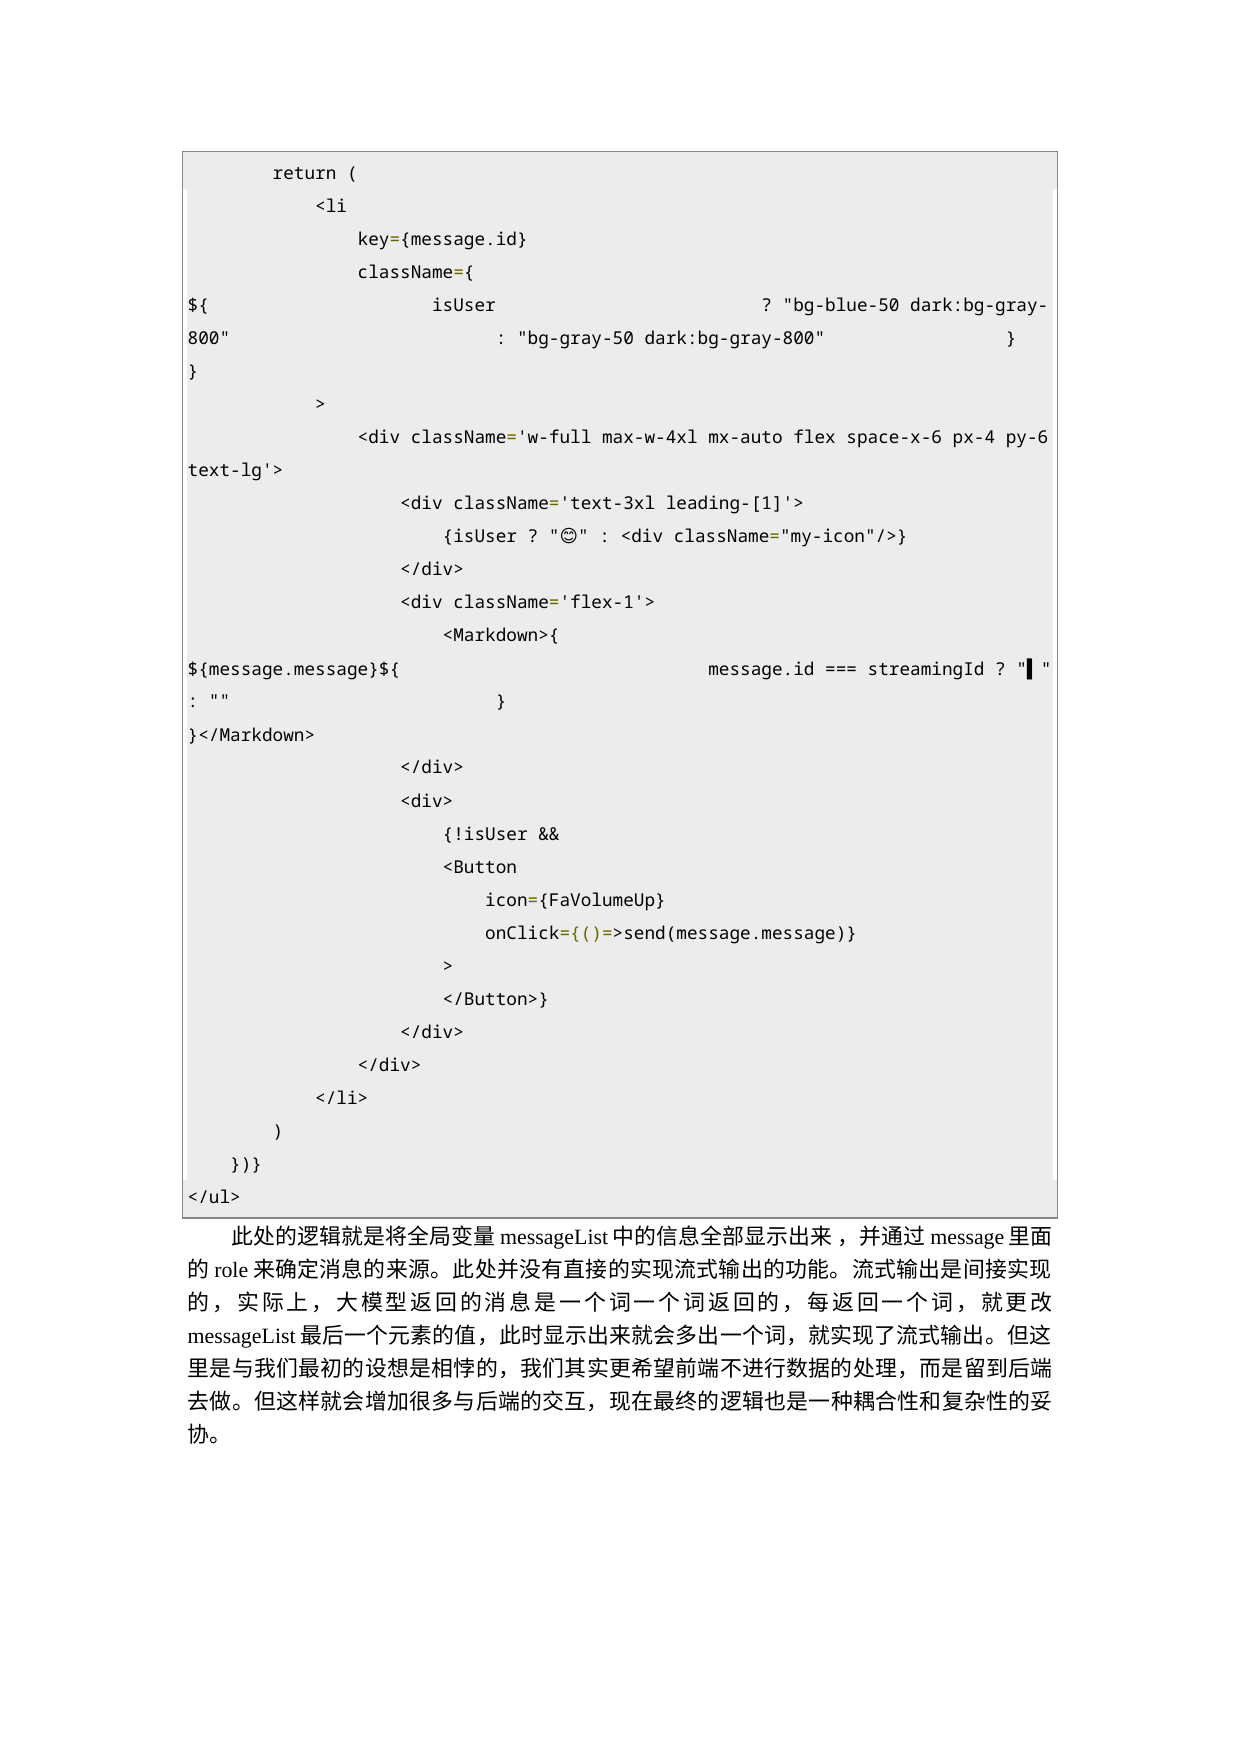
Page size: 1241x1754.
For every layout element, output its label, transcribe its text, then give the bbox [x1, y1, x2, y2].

text </div> [187, 1048, 1053, 1081]
text ) [187, 1114, 1053, 1147]
text </Button>} [187, 982, 1053, 1015]
text } [187, 354, 1053, 387]
text }</Markdown> [187, 718, 1053, 751]
text </div> [187, 552, 1053, 586]
text </ul> [183, 1174, 1057, 1217]
text > [187, 387, 1053, 420]
text <div className='w-full max-w-4xl mx-auto flex space-x-6 px-4 py-6 text-lg'> [187, 420, 1053, 486]
text </div> [187, 751, 1053, 784]
text key={message.id} [187, 222, 1053, 255]
text <li [187, 189, 1053, 222]
text {isUser ? "😊" : <div className="my-icon"/>} [187, 519, 1053, 552]
text > [187, 949, 1053, 982]
text onClick={()=>send(message.message)} [187, 916, 1053, 949]
text return ( [183, 152, 1057, 189]
text </li> [187, 1081, 1053, 1114]
text icon={FaVolumeUp} [187, 883, 1053, 916]
text 此处的逻辑就是将全局变量messageList中的信息全部显示出来 ，并通过message里面的role来确定消息的来源。此处并没有直接的实现流式输出的功能。流式输出是间接实现的，实际上，大模型返回的消息是一个词一个词返回的，每返回一个词，就更改messageList最后一个元素的值，此时显示出来就会多出一个词，就实现了流式输出。但这里是与我们最初的设想是相悖的，我们其实更希望前端不进行数据的处理，而是留到后端去做。但这样就会增加很多与后端的交互，现在最终的逻辑也是一种耦合性和复杂性的妥协。 [187, 1219, 1053, 1450]
text })} [187, 1147, 1053, 1174]
text ${message.message}${ message.id === streamingId ? "▍" : "" } [187, 652, 1053, 718]
text className={ [187, 255, 1053, 288]
text </div> [187, 1015, 1053, 1048]
text <div className='flex-1'> [187, 586, 1053, 618]
text <Markdown>{ [187, 618, 1053, 652]
text <div className='text-3xl leading-[1]'> [187, 486, 1053, 519]
text {!isUser && [187, 817, 1053, 850]
text <div> [187, 784, 1053, 817]
text <Button [187, 850, 1053, 883]
text ${ isUser ? "bg-blue-50 dark:bg-gray-800" : "bg-gray-50 dark:bg-gray-800" } [187, 288, 1053, 354]
